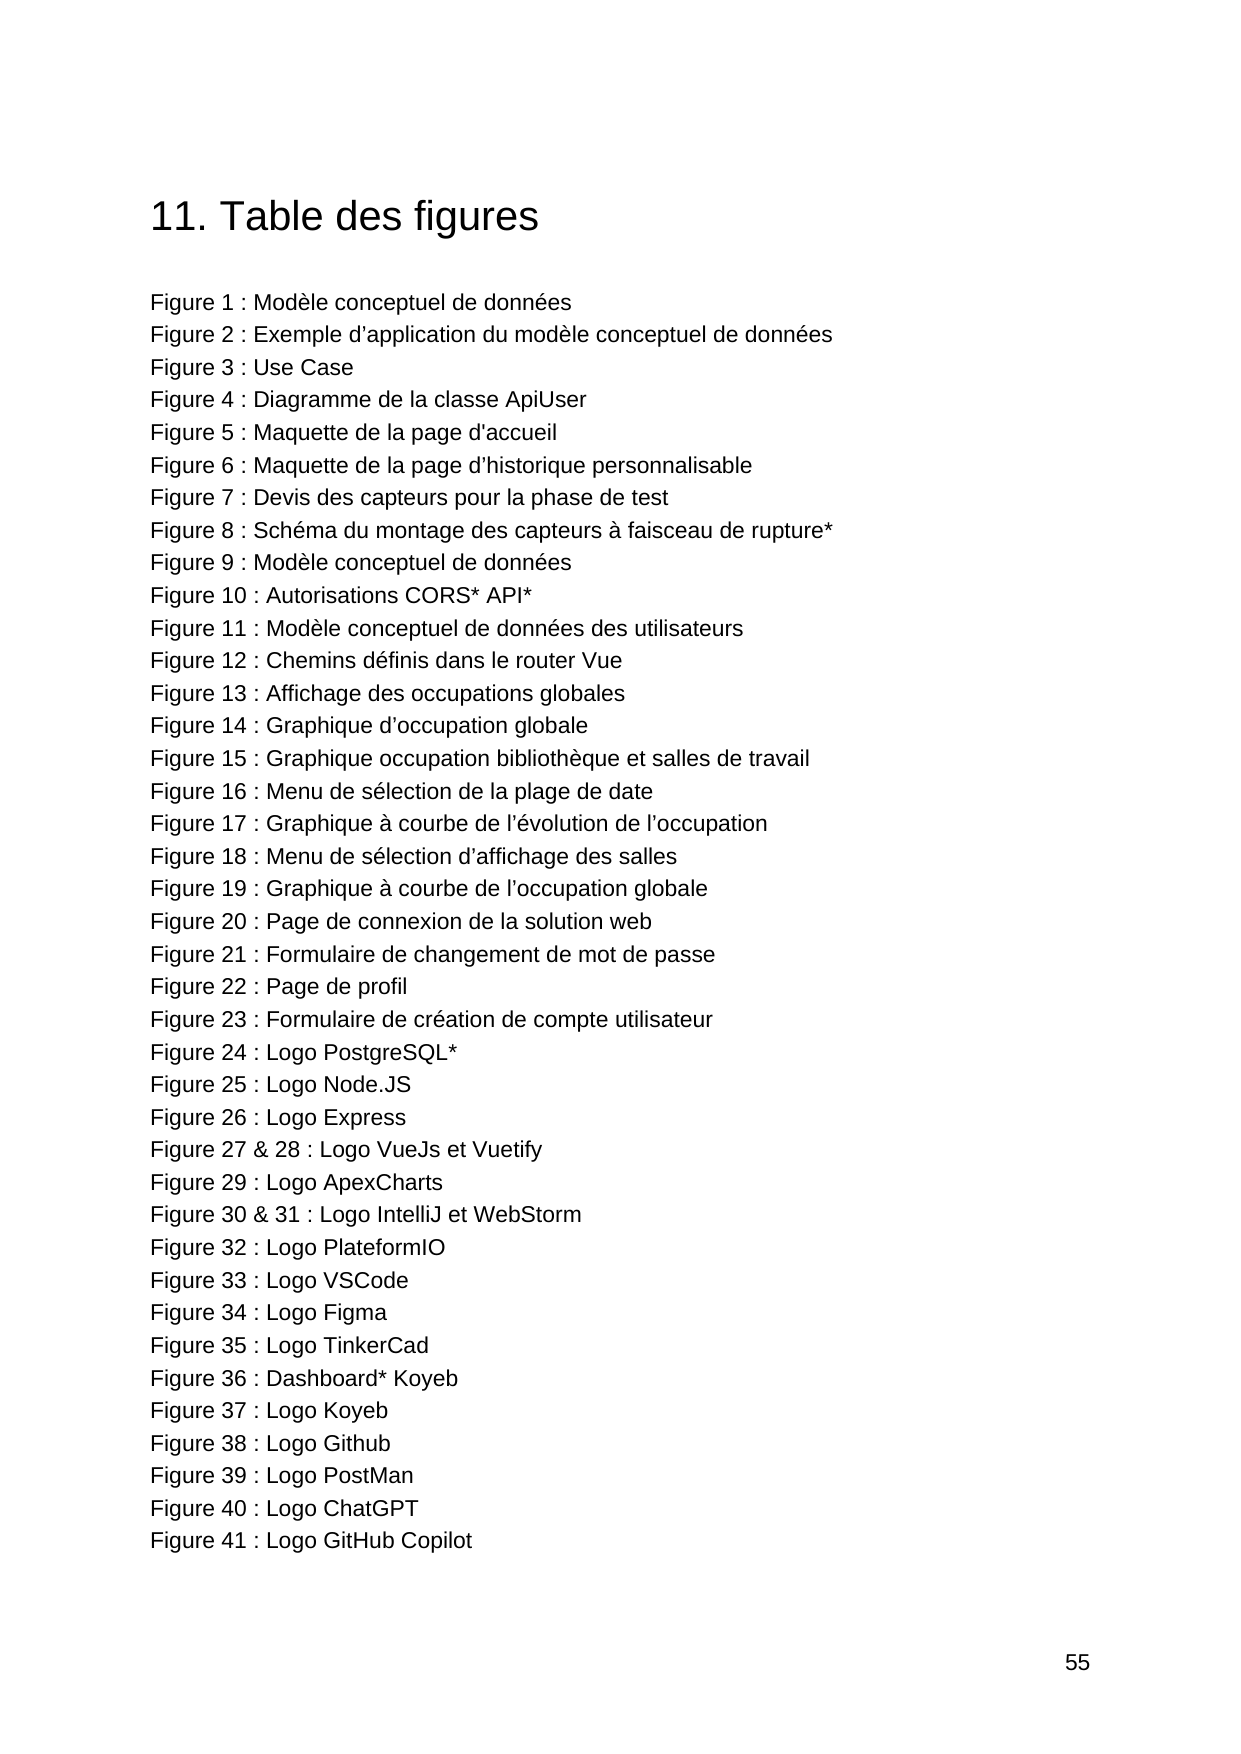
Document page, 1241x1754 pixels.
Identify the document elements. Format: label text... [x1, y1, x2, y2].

subtitle 11. Table des figures [150, 192, 1090, 239]
